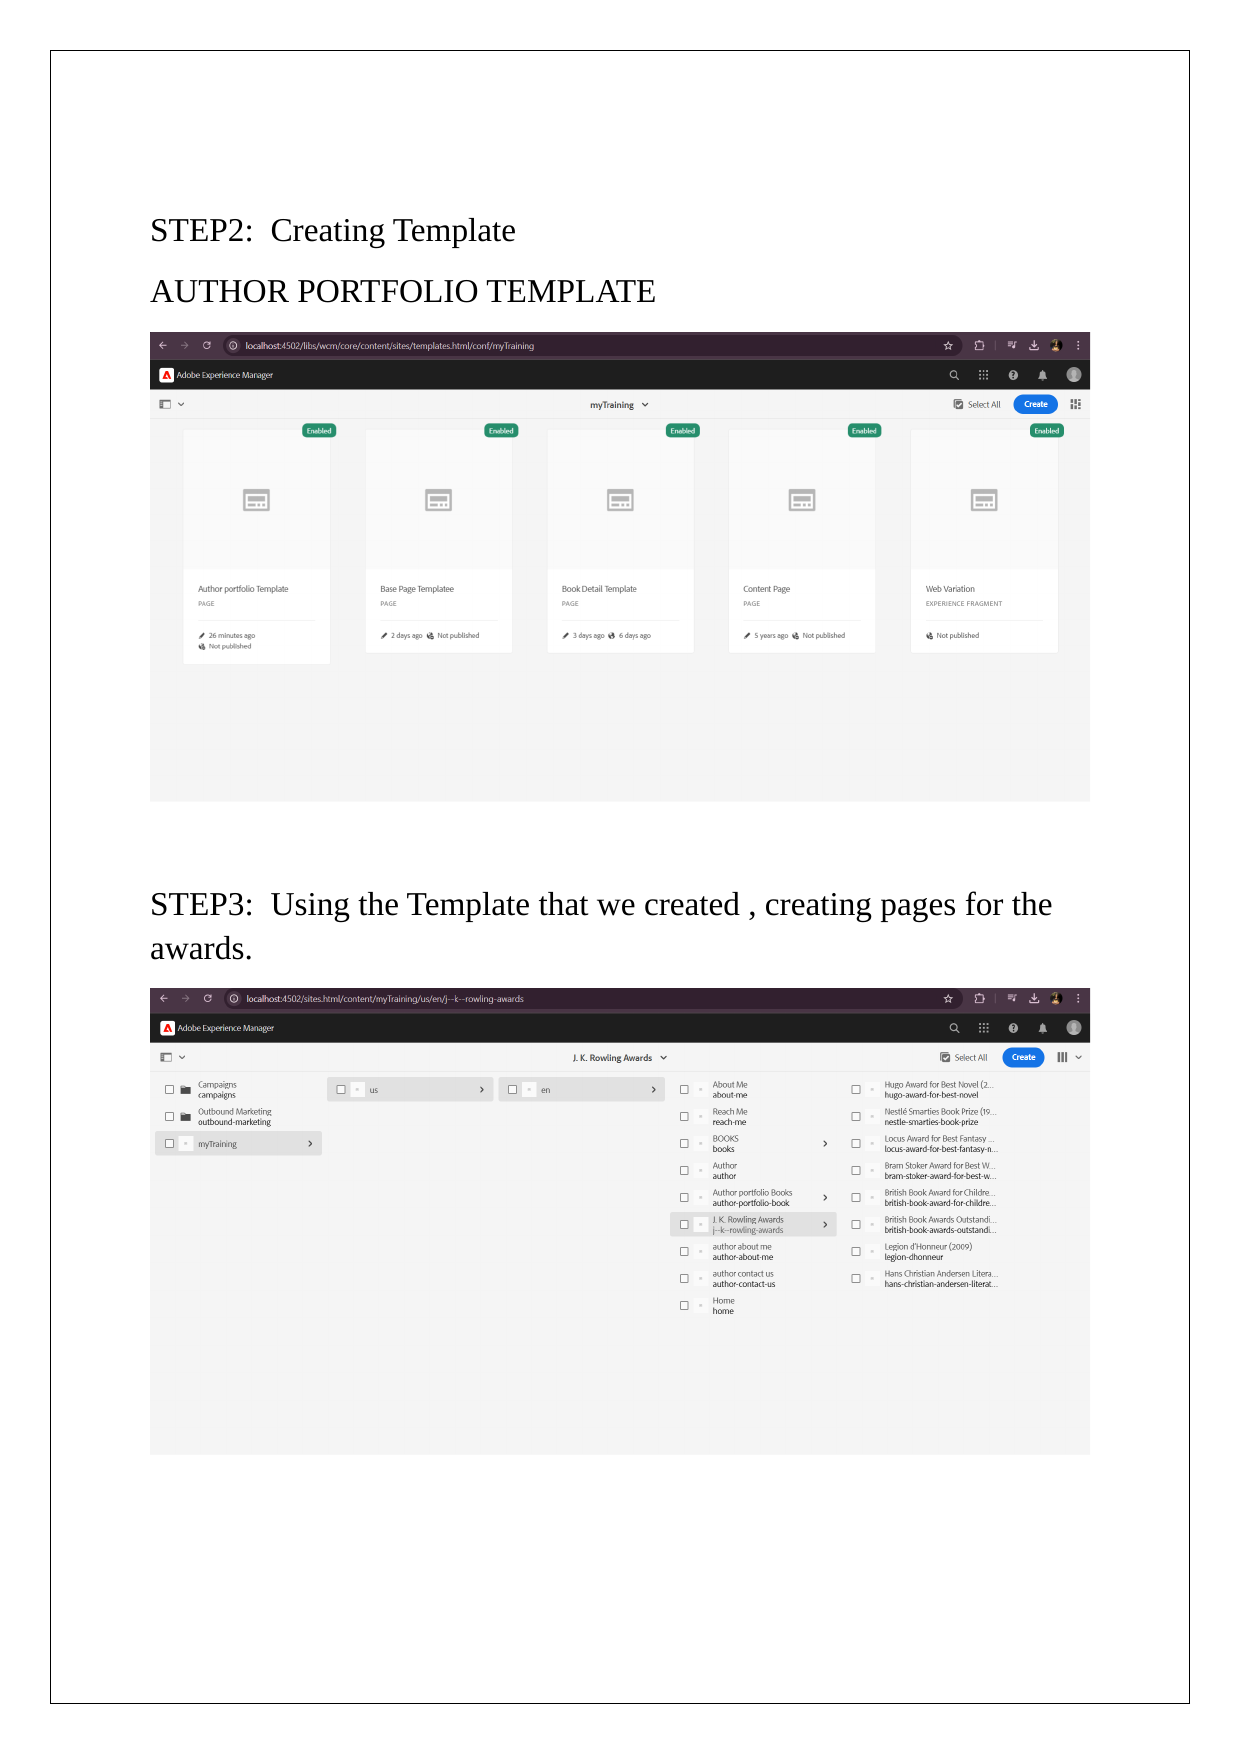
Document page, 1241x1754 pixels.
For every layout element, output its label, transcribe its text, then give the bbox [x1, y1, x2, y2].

text STEP3: Using the Template that we created , creating pages for the awards. [150, 884, 1090, 966]
text AUTHOR PORTFOLIO TEMPLATE [150, 271, 1090, 310]
picture [150, 332, 1091, 802]
text STEP2: Creating Template [150, 211, 1090, 249]
picture [150, 988, 1091, 1455]
